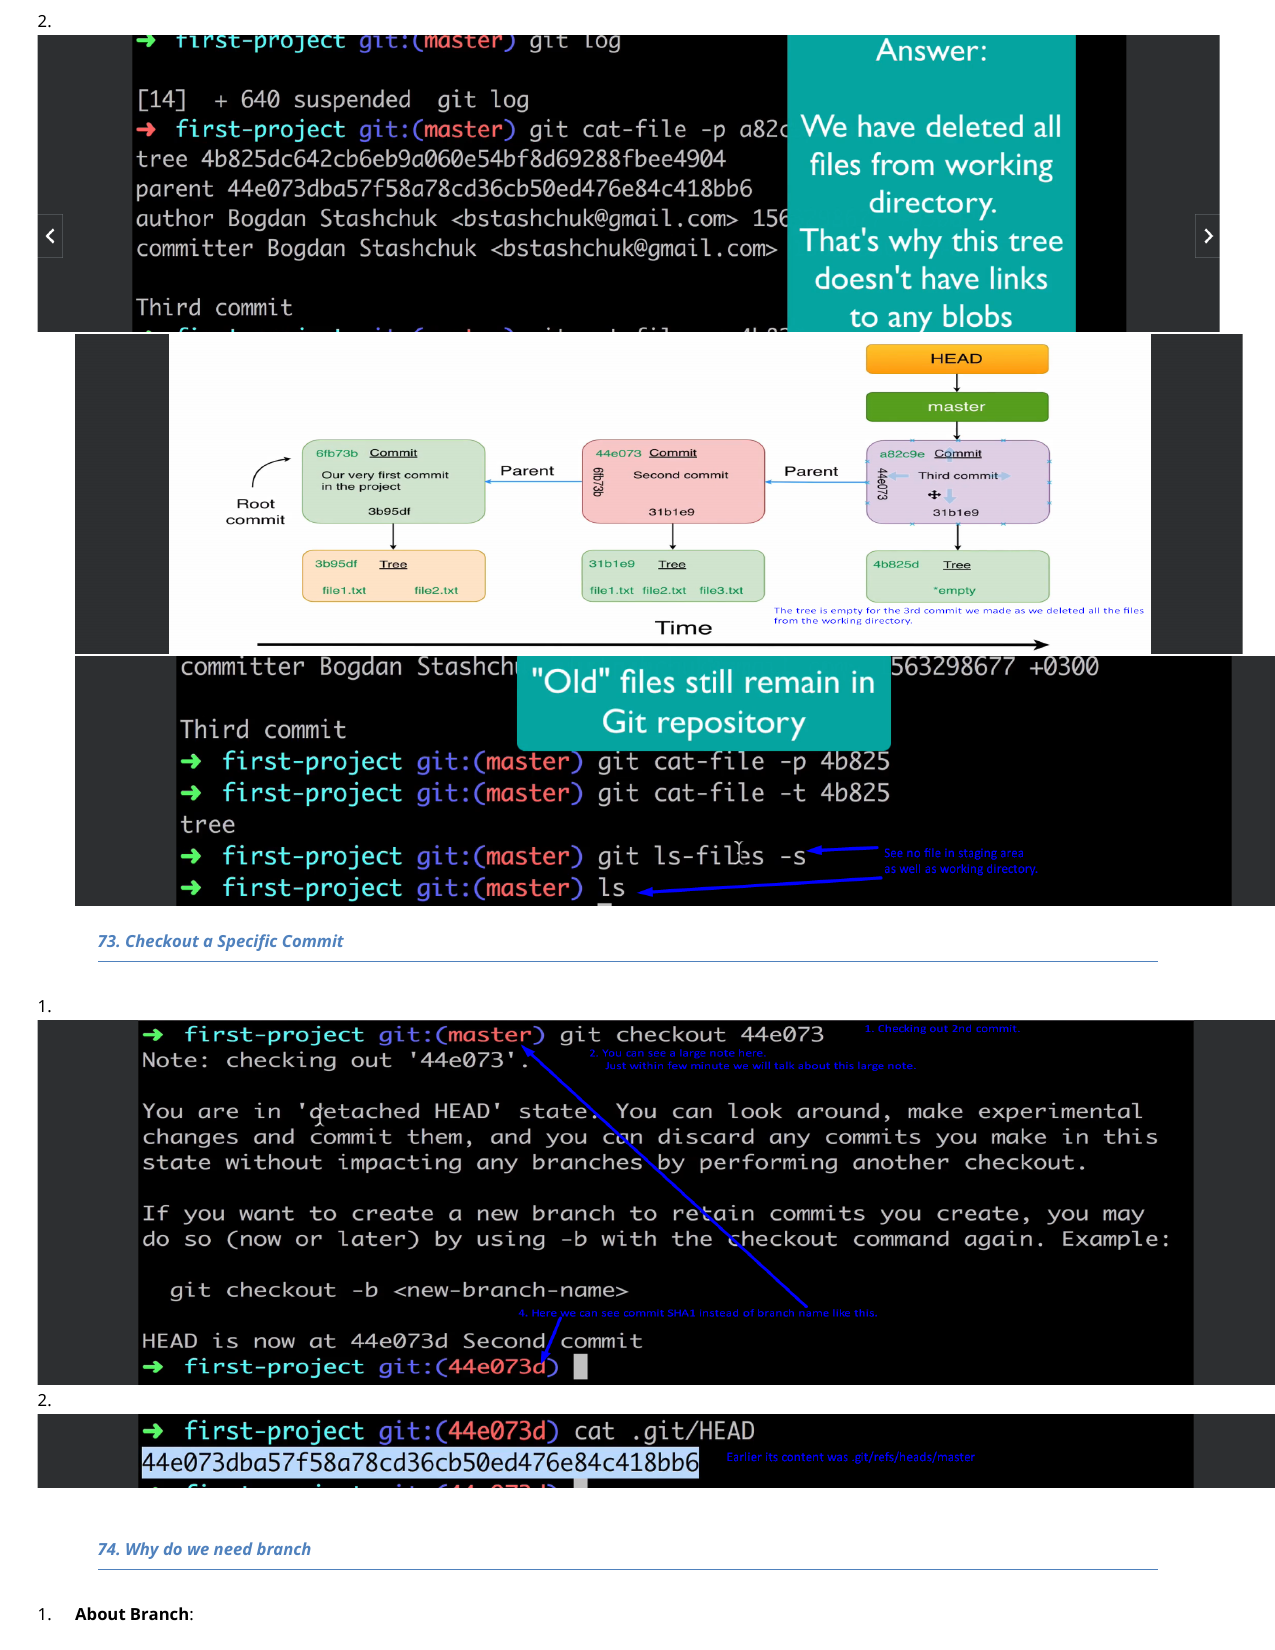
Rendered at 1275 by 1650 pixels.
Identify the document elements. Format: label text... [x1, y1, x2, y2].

text 74. Why do we need branch [97, 1538, 1158, 1570]
picture [37, 35, 1220, 332]
list About Branch: [37, 1602, 1255, 1625]
picture [37, 1020, 1275, 1385]
picture [37, 1414, 1275, 1488]
picture [75, 656, 1275, 906]
picture [75, 334, 1243, 654]
text 73. Checkout a Specific Commit [97, 930, 1158, 962]
